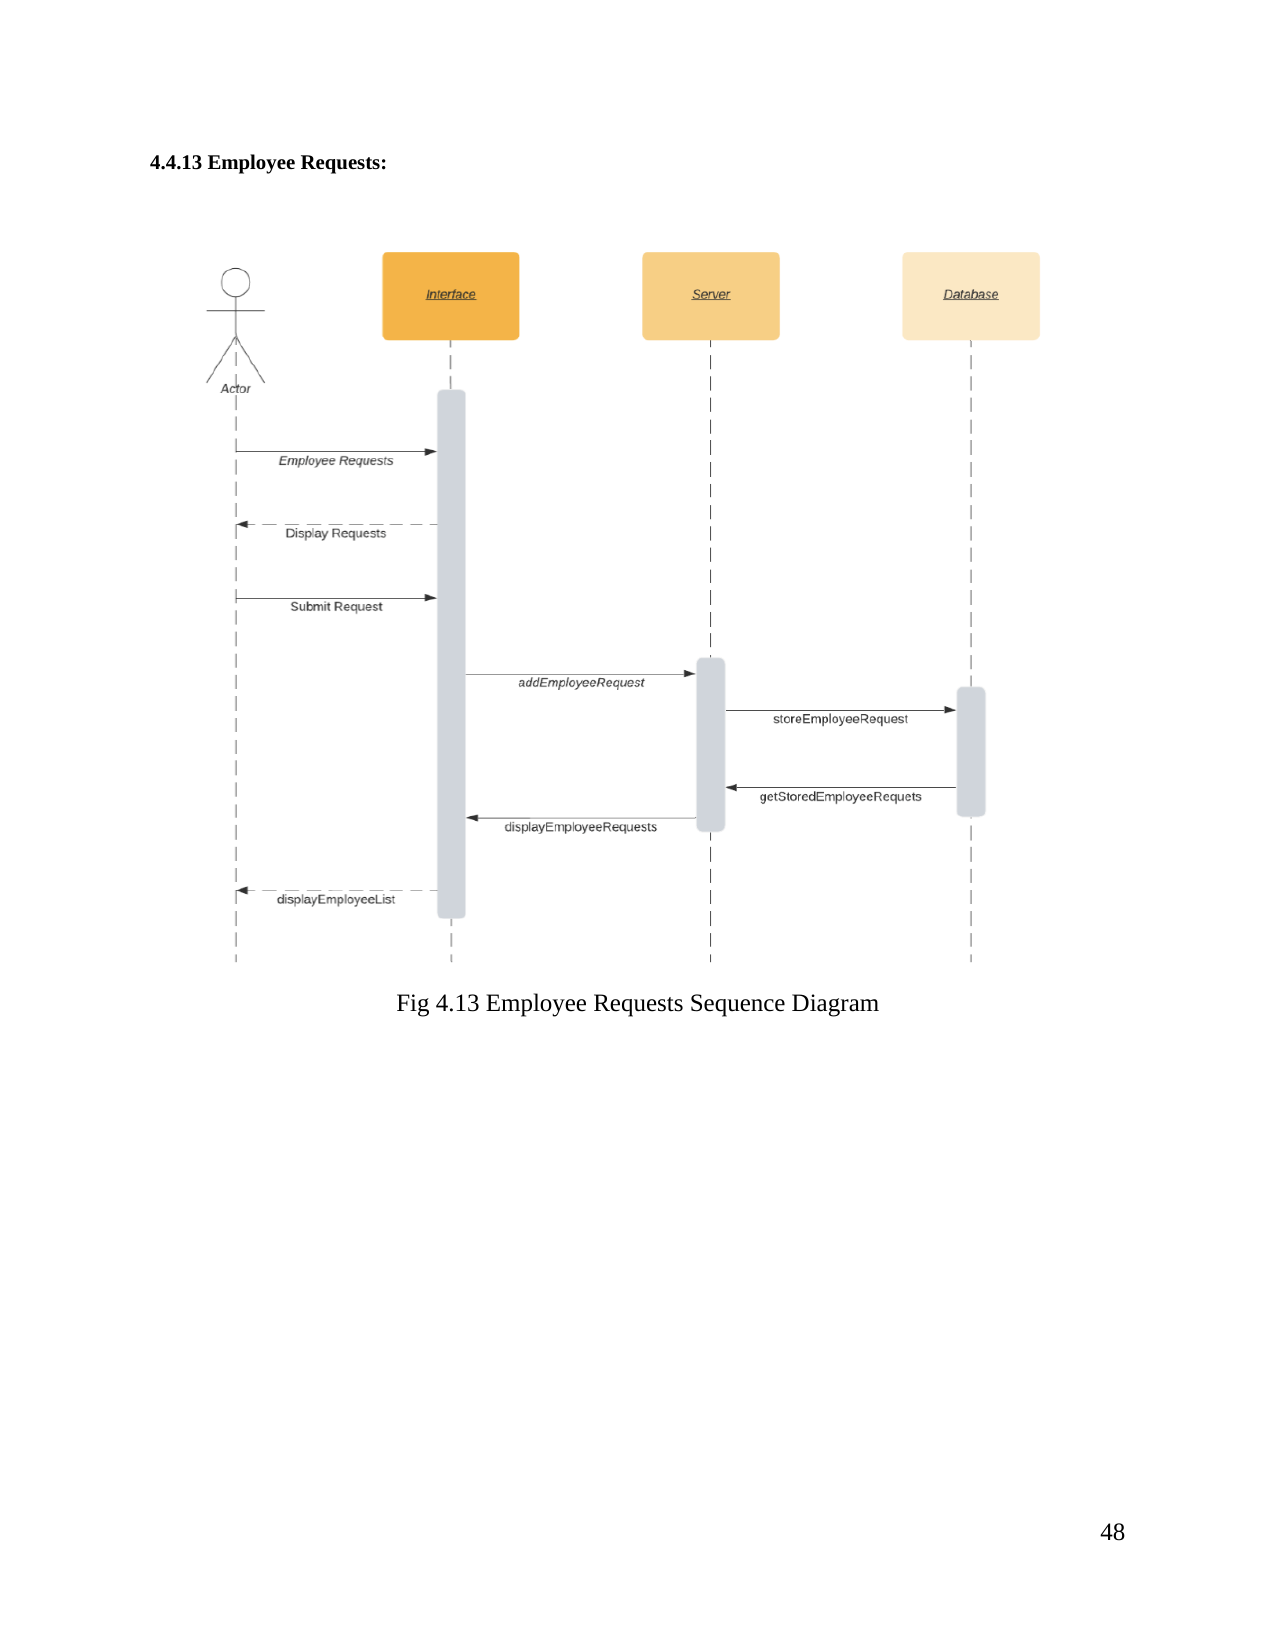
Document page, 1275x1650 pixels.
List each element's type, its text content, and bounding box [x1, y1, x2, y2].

picture [150, 177, 1123, 984]
text 4.4.13 Employee Requests: [150, 150, 1125, 174]
text Fig 4.13 Employee Requests Sequence Diagram [150, 988, 1125, 1017]
